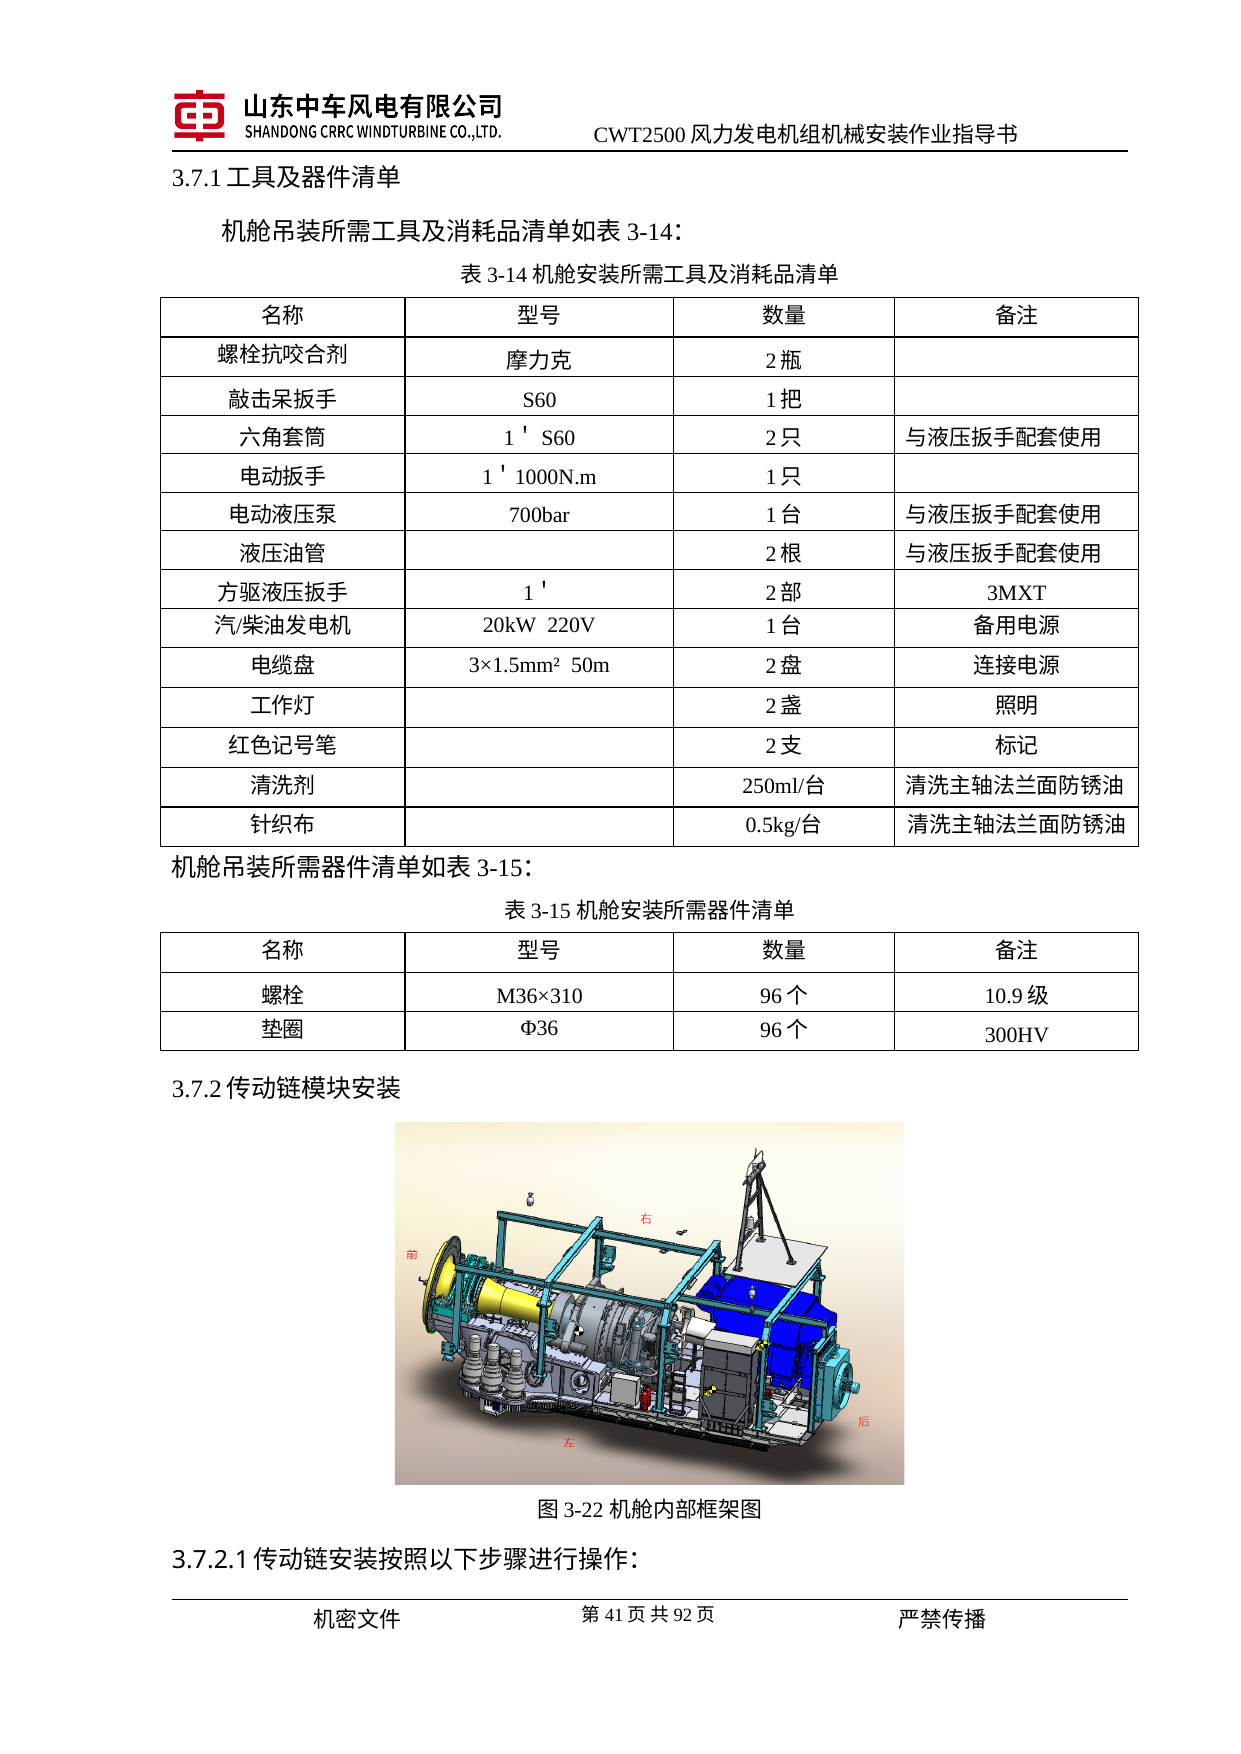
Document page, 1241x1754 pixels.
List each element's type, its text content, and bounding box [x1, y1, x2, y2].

table_header 数量 [674, 298, 894, 336]
table_cell 敲击呆扳手 [161, 377, 404, 415]
table_cell 2支 [674, 728, 894, 767]
table_cell M36×310 [406, 973, 673, 1011]
table_cell 3×1.5mm² 50m [406, 648, 673, 687]
table_cell 红色记号笔 [161, 728, 404, 767]
table_cell 2瓶 [674, 338, 894, 376]
table_cell 1＇ S60 [406, 416, 673, 453]
table_cell 照明 [895, 688, 1138, 727]
table_cell 1台 [674, 609, 894, 647]
table_cell 电缆盘 [161, 648, 404, 687]
table_cell 针织布 [161, 808, 404, 846]
text 图3-22 机舱内部框架图 [172, 1492, 1128, 1523]
table_cell [406, 531, 673, 569]
table_cell 标记 [895, 728, 1138, 767]
table_cell 1只 [674, 454, 894, 492]
table_header 型号 [406, 298, 673, 336]
text 机舱吊装所需器件清单如表3-15： [172, 847, 1128, 883]
table_cell S60 [406, 377, 673, 415]
text 机舱吊装所需工具及消耗品清单如表3-14： [172, 212, 1128, 248]
table_cell [406, 728, 673, 767]
table_cell 备用电源 [895, 609, 1138, 647]
table_cell [895, 454, 1138, 492]
table_cell [406, 808, 673, 846]
subtitle 3.7.2传动链模块安装 [172, 1068, 1128, 1104]
table_cell 螺栓抗咬合剂 [161, 338, 404, 376]
table_cell 清洗主轴法兰面防锈油 [895, 768, 1138, 806]
table_cell 20kW 220V [406, 609, 673, 647]
table_cell 1把 [674, 377, 894, 415]
table_cell 250ml/台 [674, 768, 894, 806]
table_cell 2只 [674, 416, 894, 453]
table_cell 700bar [406, 493, 673, 530]
table_header 名称 [161, 298, 404, 336]
table_cell Φ36 [406, 1012, 673, 1050]
table_cell 1＇1000N.m [406, 454, 673, 492]
table_header 备注 [895, 933, 1138, 972]
table_cell 96个 [674, 973, 894, 1011]
table_cell 1＇ [406, 570, 673, 607]
table_cell 300HV [895, 1012, 1138, 1050]
table_cell [895, 338, 1138, 376]
text 表3-14 机舱安装所需工具及消耗品清单 [172, 257, 1128, 289]
table_cell 0.5kg/台 [674, 808, 894, 846]
table_cell 六角套筒 [161, 416, 404, 453]
table_cell 清洗剂 [161, 768, 404, 806]
table_cell 2盏 [674, 688, 894, 727]
table_cell 液压油管 [161, 531, 404, 569]
table_cell [406, 768, 673, 806]
table_cell [406, 688, 673, 727]
table_cell 2部 [674, 570, 894, 607]
table_cell [895, 377, 1138, 415]
table_cell 方驱液压扳手 [161, 570, 404, 607]
text 表3-15 机舱安装所需器件清单 [172, 893, 1128, 924]
subtitle 3.7.1工具及器件清单 [172, 157, 1128, 194]
table_cell 摩力克 [406, 338, 673, 376]
table_header 数量 [674, 933, 894, 972]
table_cell 汽/柴油发电机 [161, 609, 404, 647]
table_cell 与液压扳手配套使用 [895, 416, 1138, 453]
table_cell 工作灯 [161, 688, 404, 727]
table_cell 1台 [674, 493, 894, 530]
table_header 备注 [895, 298, 1138, 336]
table_header 名称 [161, 933, 404, 972]
table_cell 连接电源 [895, 648, 1138, 687]
table_header 型号 [406, 933, 673, 972]
table_cell 螺栓 [161, 973, 404, 1011]
picture [171, 88, 506, 143]
table_cell 3MXT [895, 570, 1138, 607]
table_cell 96个 [674, 1012, 894, 1050]
table_cell 垫圈 [161, 1012, 404, 1050]
picture [394, 1122, 905, 1485]
text 3.7.2.1传动链安装按照以下步骤进行操作： [172, 1539, 1128, 1576]
table_cell 电动扳手 [161, 454, 404, 492]
table_cell 与液压扳手配套使用 [895, 493, 1138, 530]
table_cell 2盘 [674, 648, 894, 687]
table_cell 清洗主轴法兰面防锈油 [895, 808, 1138, 846]
table_cell 电动液压泵 [161, 493, 404, 530]
table_cell 2根 [674, 531, 894, 569]
table_cell 10.9级 [895, 973, 1138, 1011]
table_cell 与液压扳手配套使用 [895, 531, 1138, 569]
